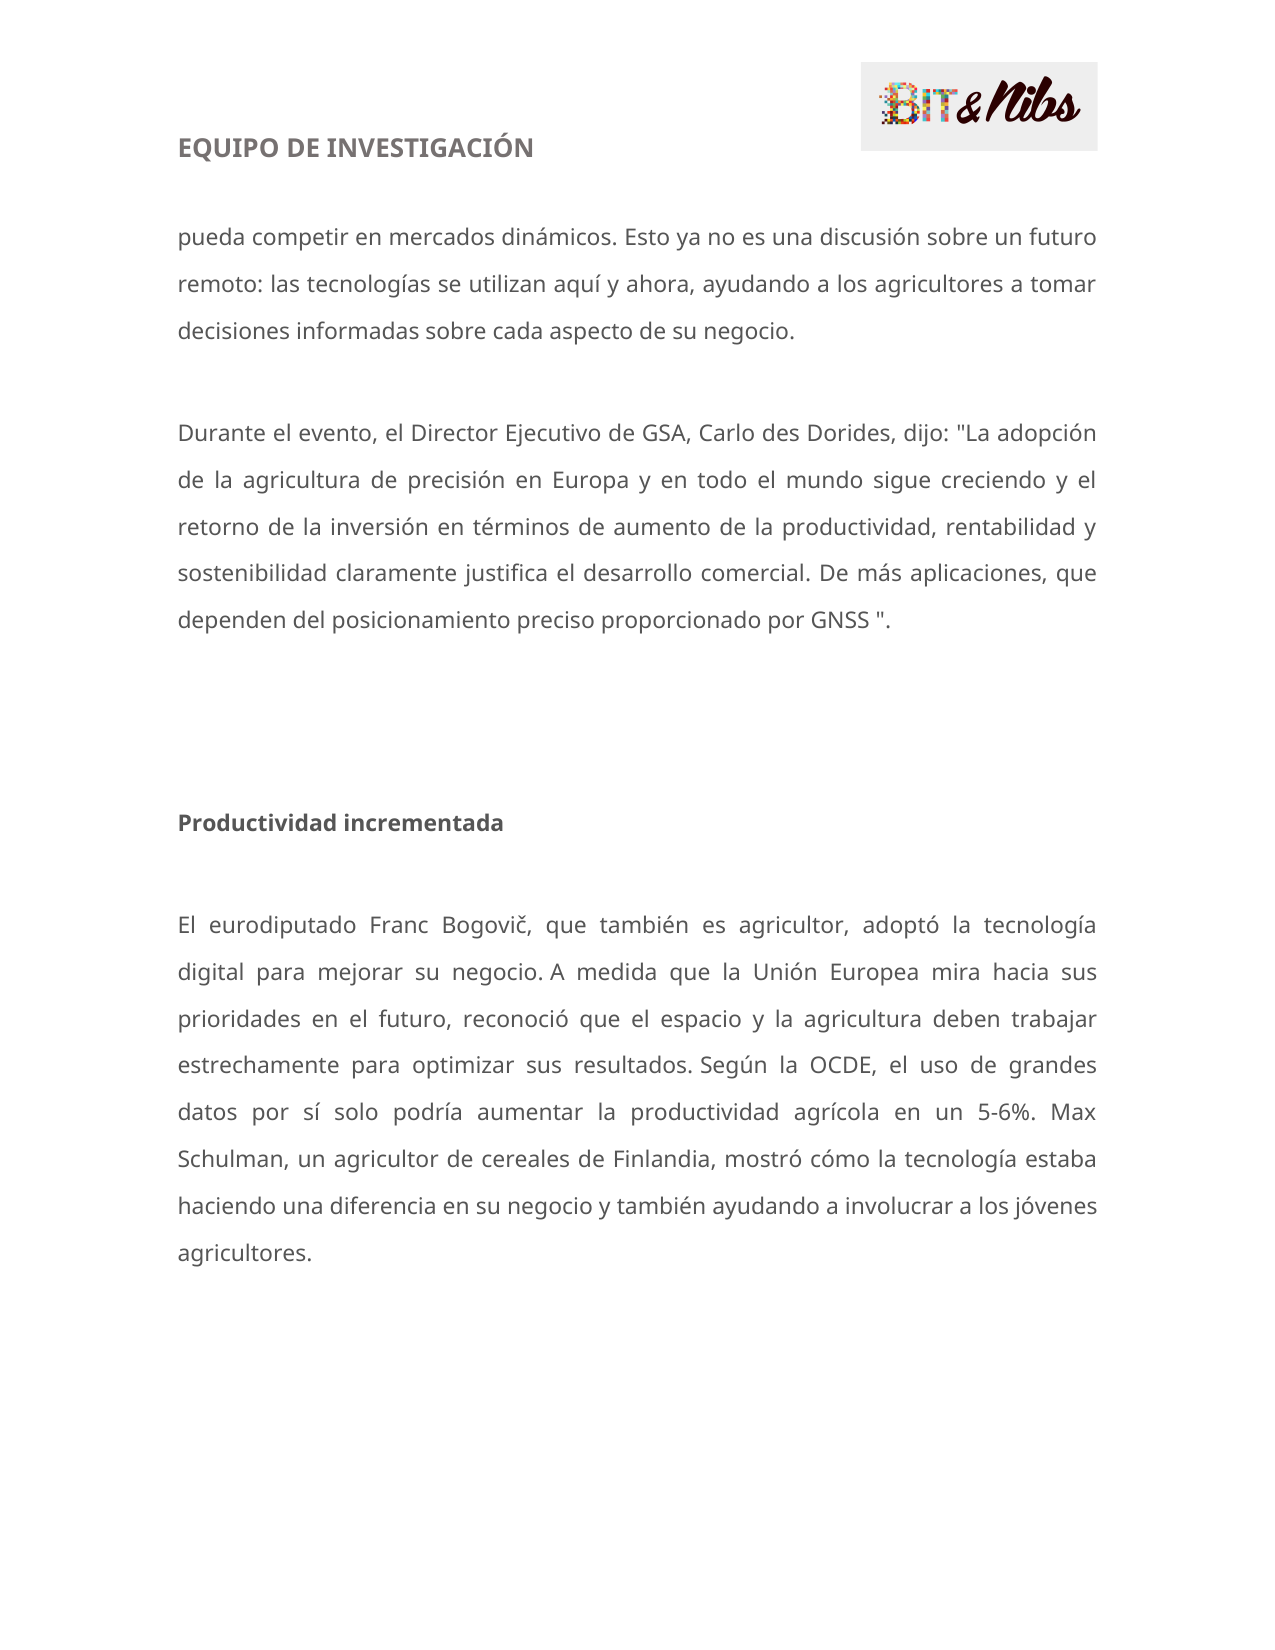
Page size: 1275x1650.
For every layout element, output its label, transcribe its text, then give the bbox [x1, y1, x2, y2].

text Durante el evento, el Director Ejecutivo de GSA, Carlo des Dorides, dijo: "La adopción de la agricultura de precisión en Europa y en todo el mundo sigue creciendo y el retorno de la inversión en términos de aumento de la productividad, rentabilidad y sostenibilidad claramente justifica el desarrollo comercial. De más aplicaciones, que dependen del posicionamiento preciso proporcionado por GNSS ". [177, 417, 1098, 635]
picture [860, 62, 1098, 151]
text El eurodiputado Franc Bogovič, que también es agricultor, adoptó la tecnología digital para mejorar su negocio. A medida que la Unión Europea mira hacia sus prioridades en el futuro, reconoció que el espacio y la agricultura deben trabajar estrechamente para optimizar sus resultados. Según la OCDE, el uso de grandes datos por sí solo podría aumentar la productividad agrícola en un 5-6%. Max Schulman, un agricultor de cereales de Finlandia, mostró cómo la tecnología estaba haciendo una diferencia en su negocio y también ayudando a involucrar a los jóvenes agricultores. [177, 909, 1098, 1268]
text Productividad incrementada [177, 807, 1098, 838]
